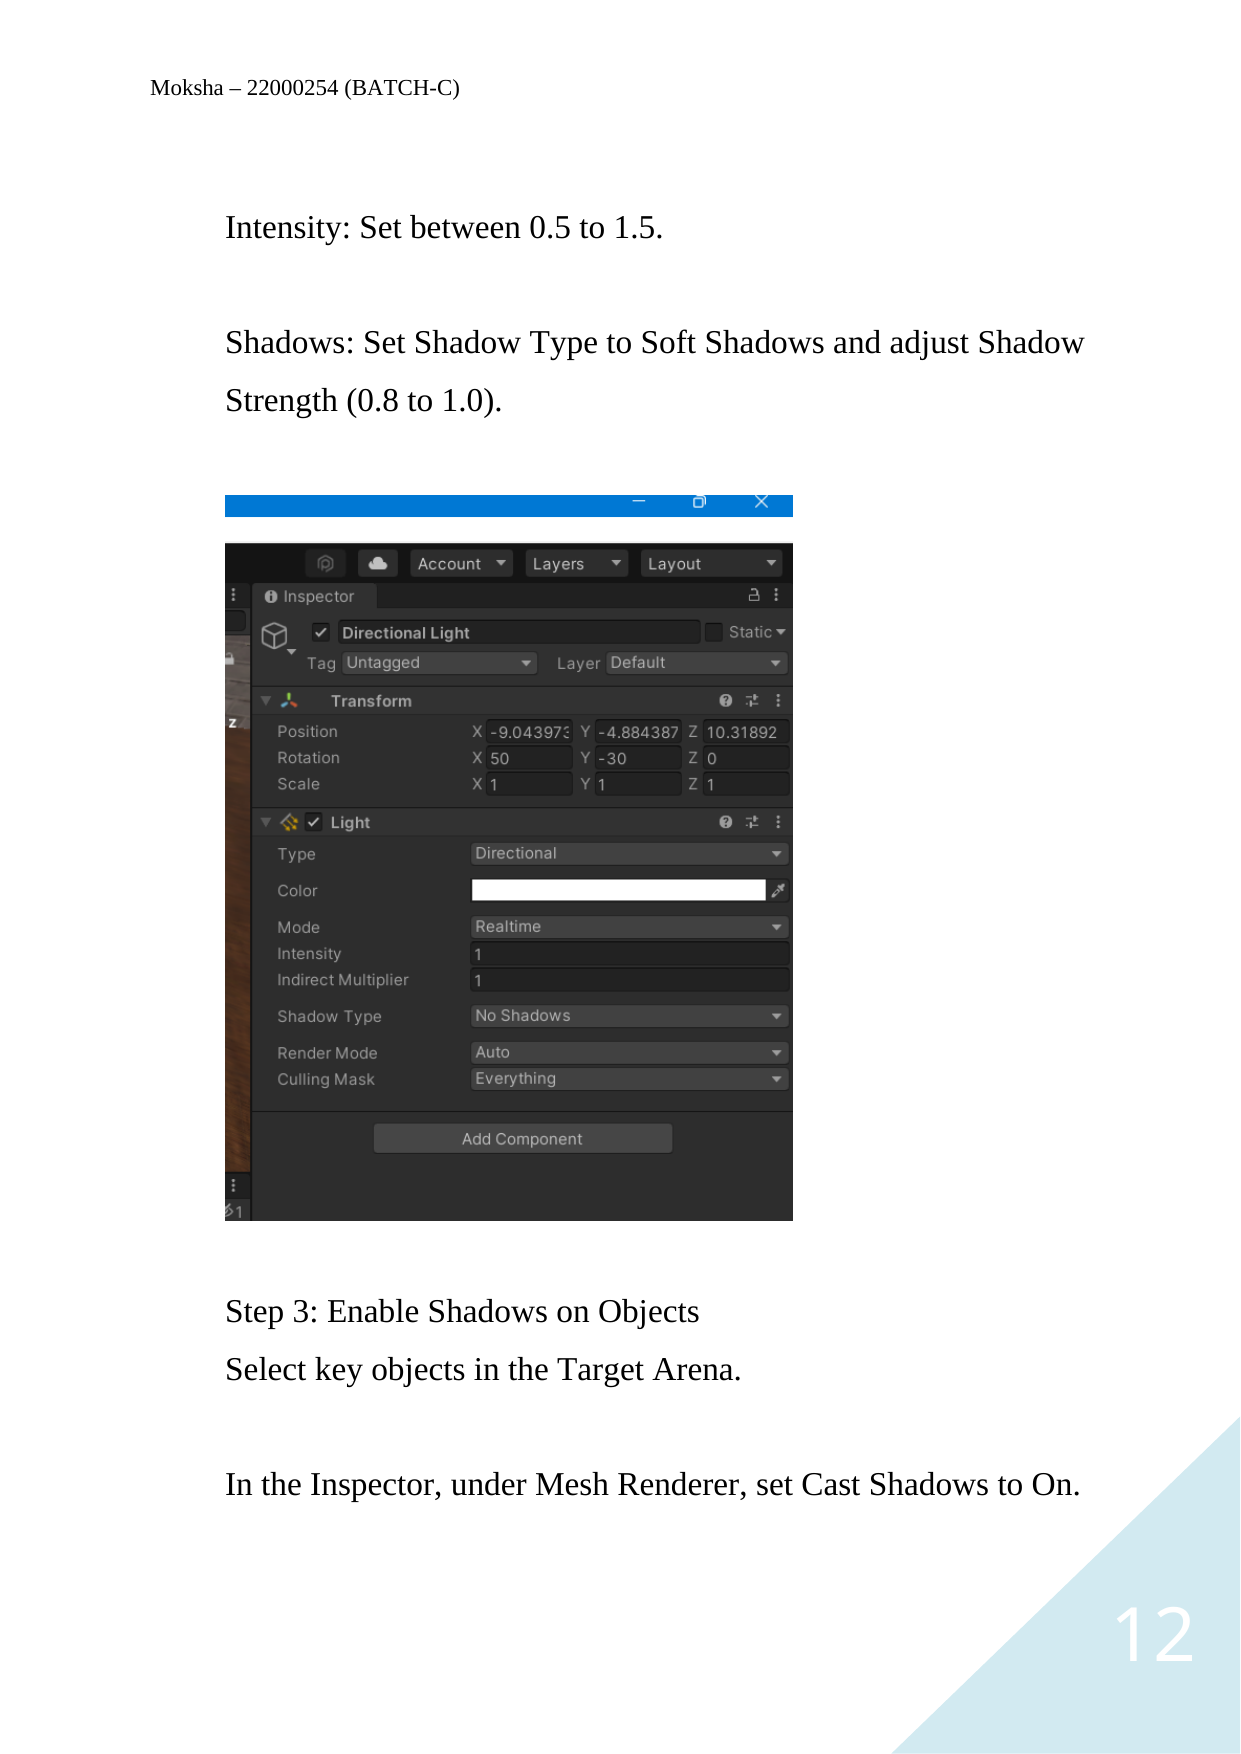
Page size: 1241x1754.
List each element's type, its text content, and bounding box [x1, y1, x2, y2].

list Step 3: Enable Shadows on Objects [225, 1292, 1090, 1330]
list Select key objects in the Target Arena. [225, 1349, 1090, 1387]
list Shadows: Set Shadow Type to Soft Shadows and adjust Shadow Strength (0.8 to 1.0). [225, 322, 1090, 418]
list Intensity: Set between 0.5 to 1.5. [225, 207, 1090, 246]
list In the Inspector, under Mesh Renderer, set Cast Shadows to On. [225, 1464, 1090, 1502]
picture [225, 495, 793, 1221]
